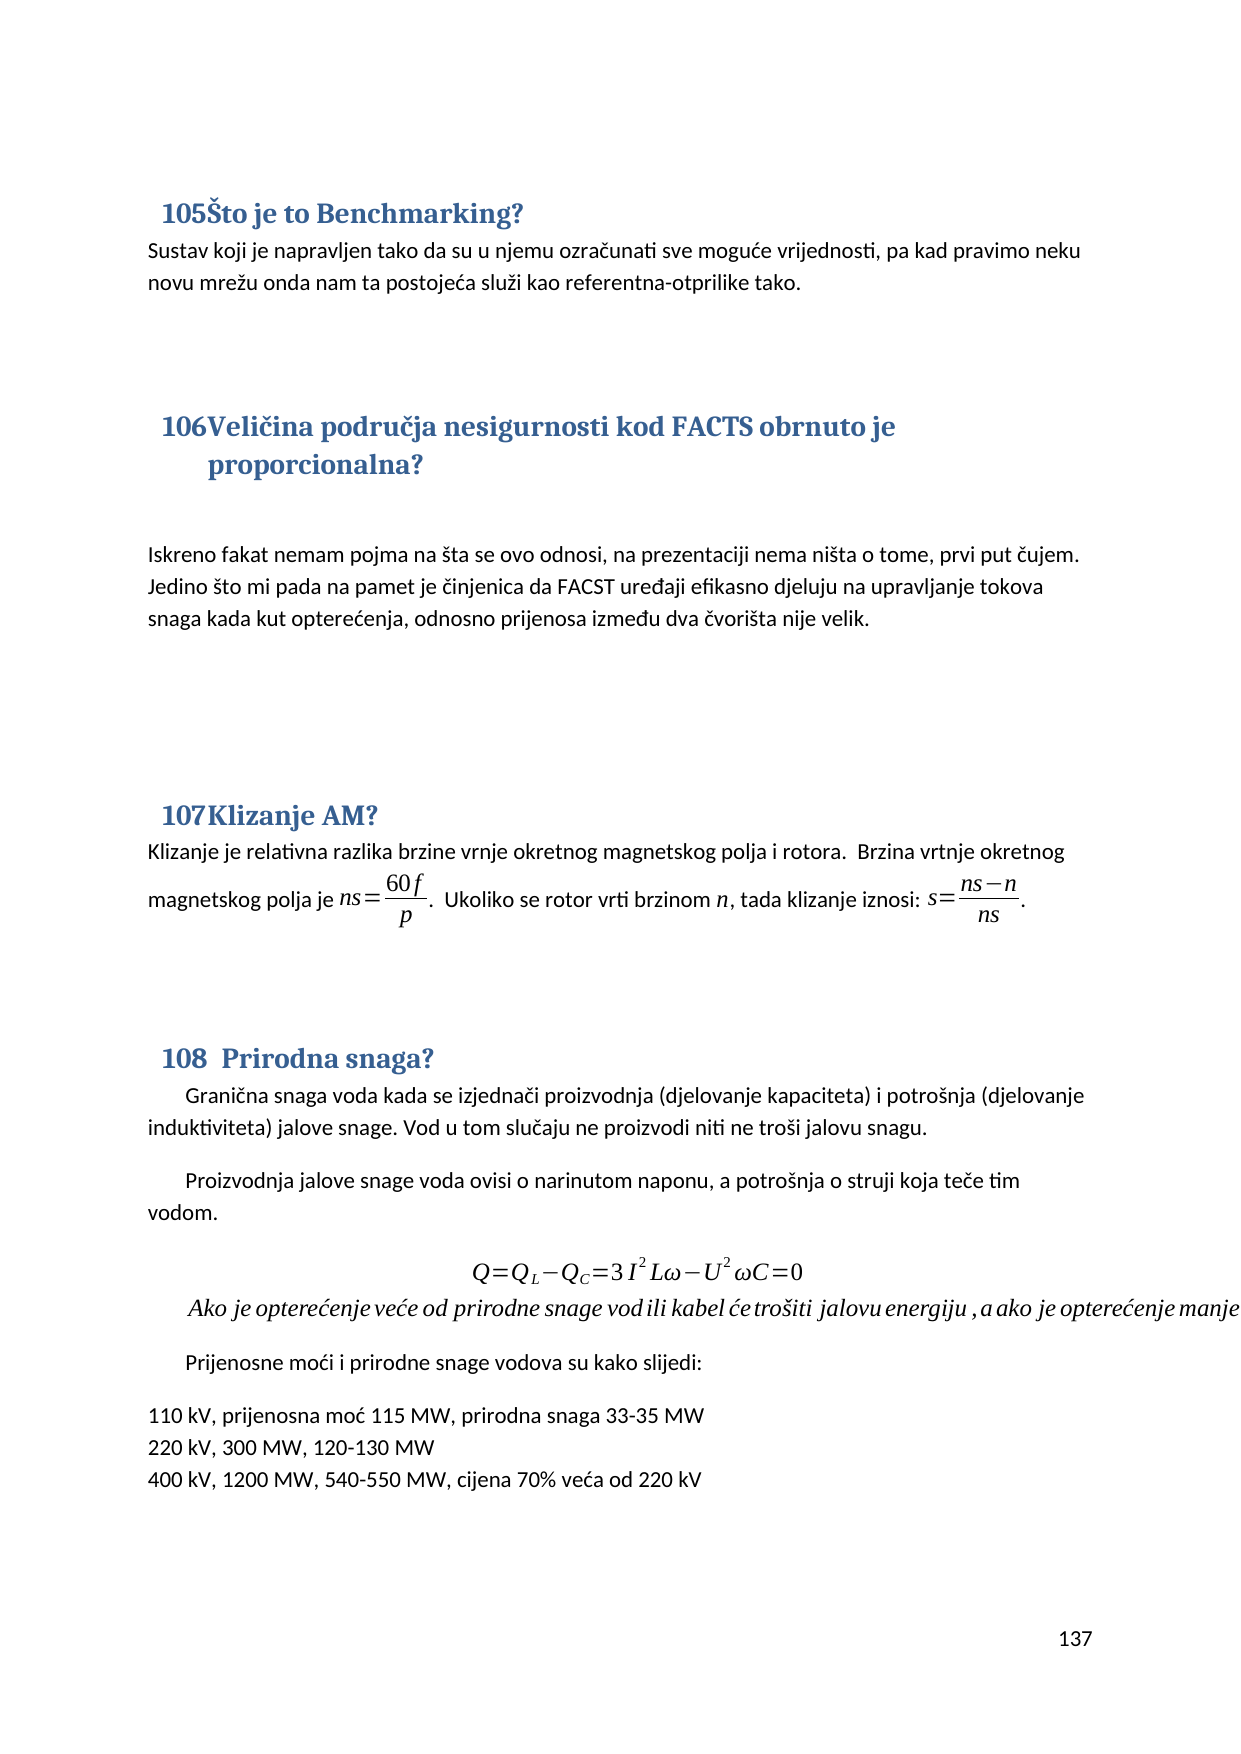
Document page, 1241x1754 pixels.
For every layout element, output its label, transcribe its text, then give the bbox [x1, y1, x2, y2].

subtitle Klizanje AM? [162, 799, 1093, 832]
text Prijenosne moći i prirodne snage vodova su kako slijedi: [148, 1348, 1093, 1376]
text Klizanje je relativna razlika brzine vrnje okretnog magnetskog polja i rotora. Brzina vrtnje okretnog magnetskog polja je . Ukoliko se rotor vrti brzinom , tada klizanje iznosi: . [148, 837, 1093, 929]
text Proizvodnja jalove snage voda ovisi o narinutom naponu, a potrošnja o struji koja teče tim vodom. [148, 1166, 1093, 1226]
subtitle Prirodna snaga? [162, 1042, 1093, 1076]
subtitle Što je to Benchmarking? [162, 198, 1093, 231]
text 110 kV, prijenosna moć 115 MW, prirodna snaga 33-35 MW 220 kV, 300 MW, 120-130 MW 400 kV, 1200 MW, 540-550 MW, cijena 70% veća od 220 kV [148, 1401, 1093, 1493]
text Iskreno fakat nemam pojma na šta se ovo odnosi, na prezentaciji nema ništa o tome, prvi put čujem. Jedino što mi pada na pamet je činjenica da FACST uređaji efikasno djeluju na upravljanje tokova snaga kada kut opterećenja, odnosno prijenosa između dva čvorišta nije velik. [148, 540, 1093, 632]
subtitle Veličina područja nesigurnosti kod FACTS obrnuto je proporcionalna? [162, 410, 1093, 482]
text Granična snaga voda kada se izjednači proizvodnja (djelovanje kapaciteta) i potrošnja (djelovanje induktiviteta) jalove snage. Vod u tom slučaju ne proizvodi niti ne troši jalovu snagu. [148, 1081, 1093, 1141]
text Sustav koji je napravljen tako da su u njemu ozračunati sve moguće vrijednosti, pa kad pravimo neku novu mrežu onda nam ta postojeća služi kao referentna-otprilike tako. [148, 236, 1093, 296]
